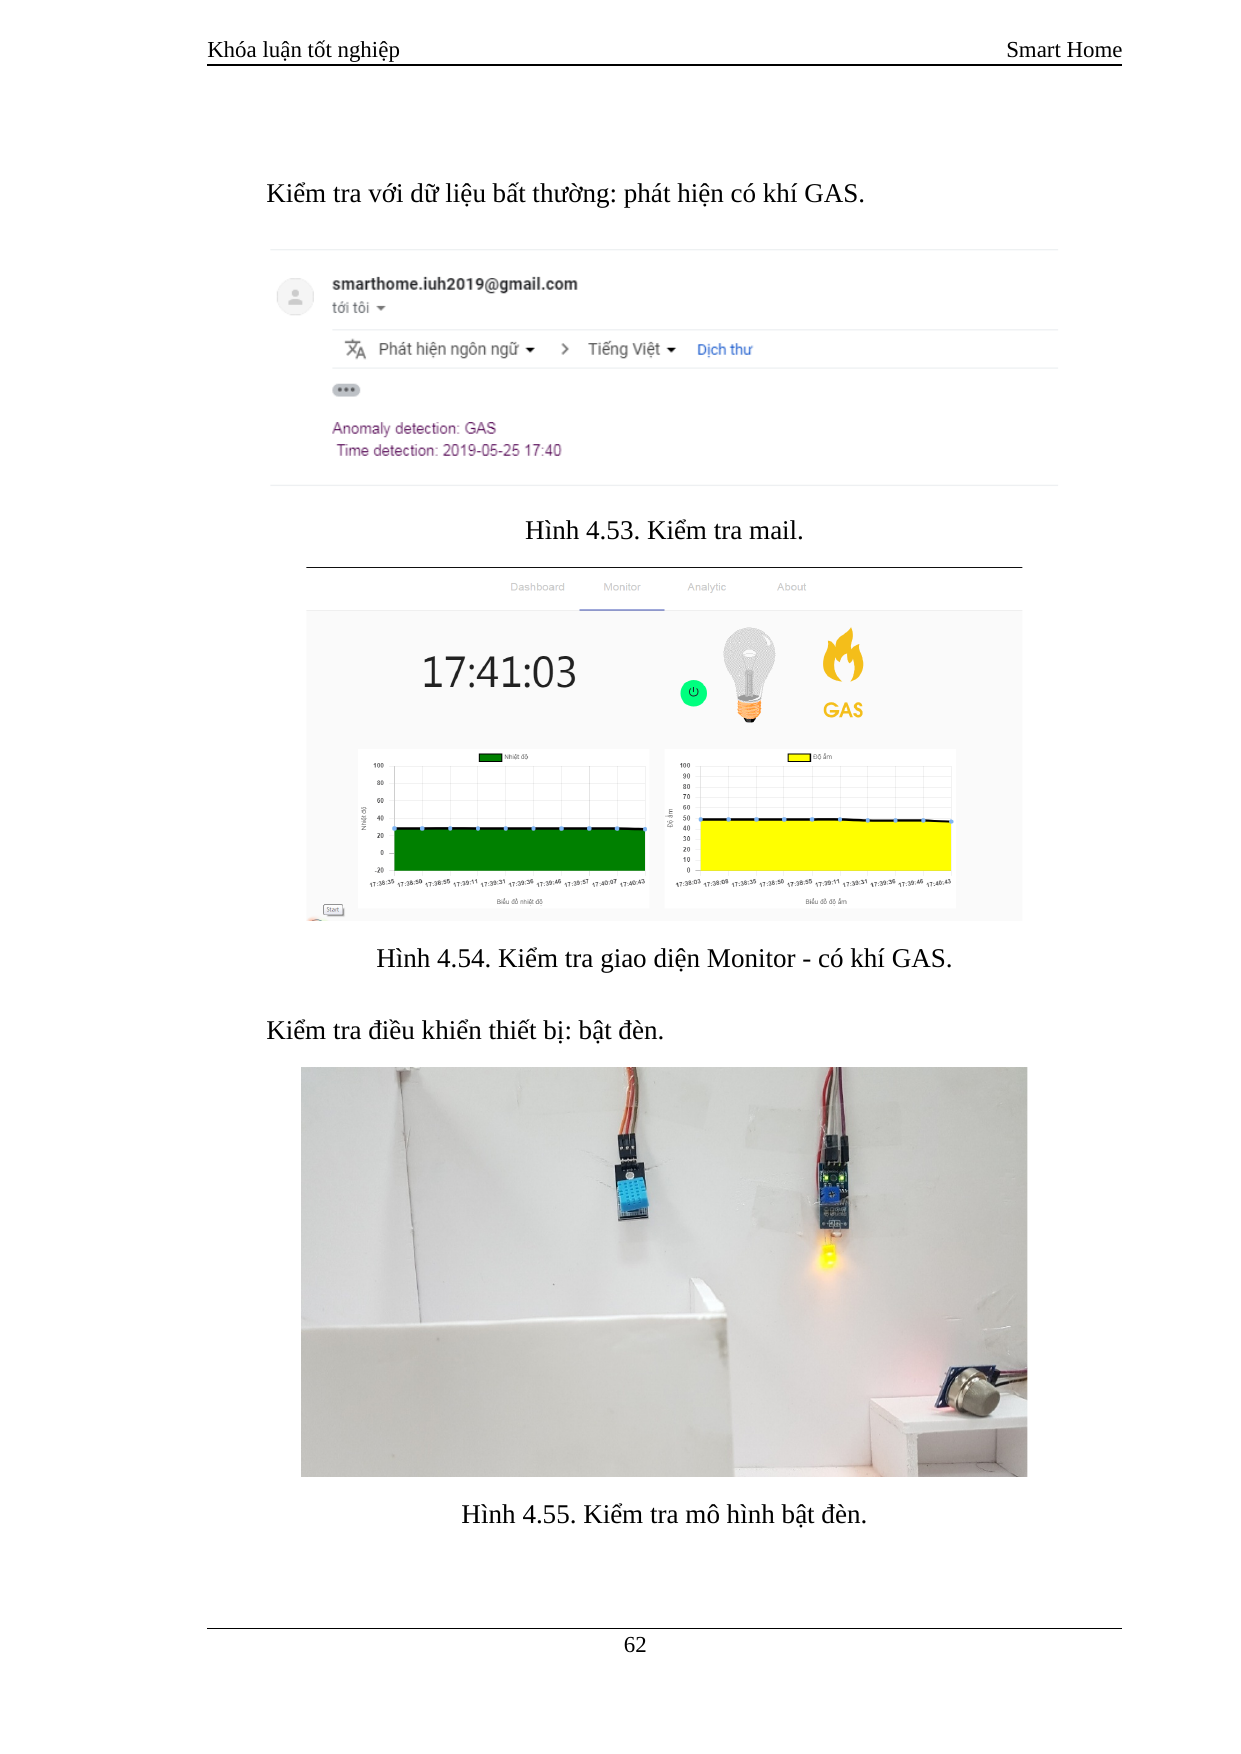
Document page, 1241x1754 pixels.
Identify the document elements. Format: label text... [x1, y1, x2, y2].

text Kiểm tra điều khiển thiết bị: bật đèn. [207, 1014, 1122, 1045]
picture [270, 248, 1059, 493]
picture [306, 567, 1023, 921]
picture [301, 1067, 1028, 1477]
text Kiểm tra với dữ liệu bất thường: phát hiện có khí GAS. [207, 177, 1122, 208]
